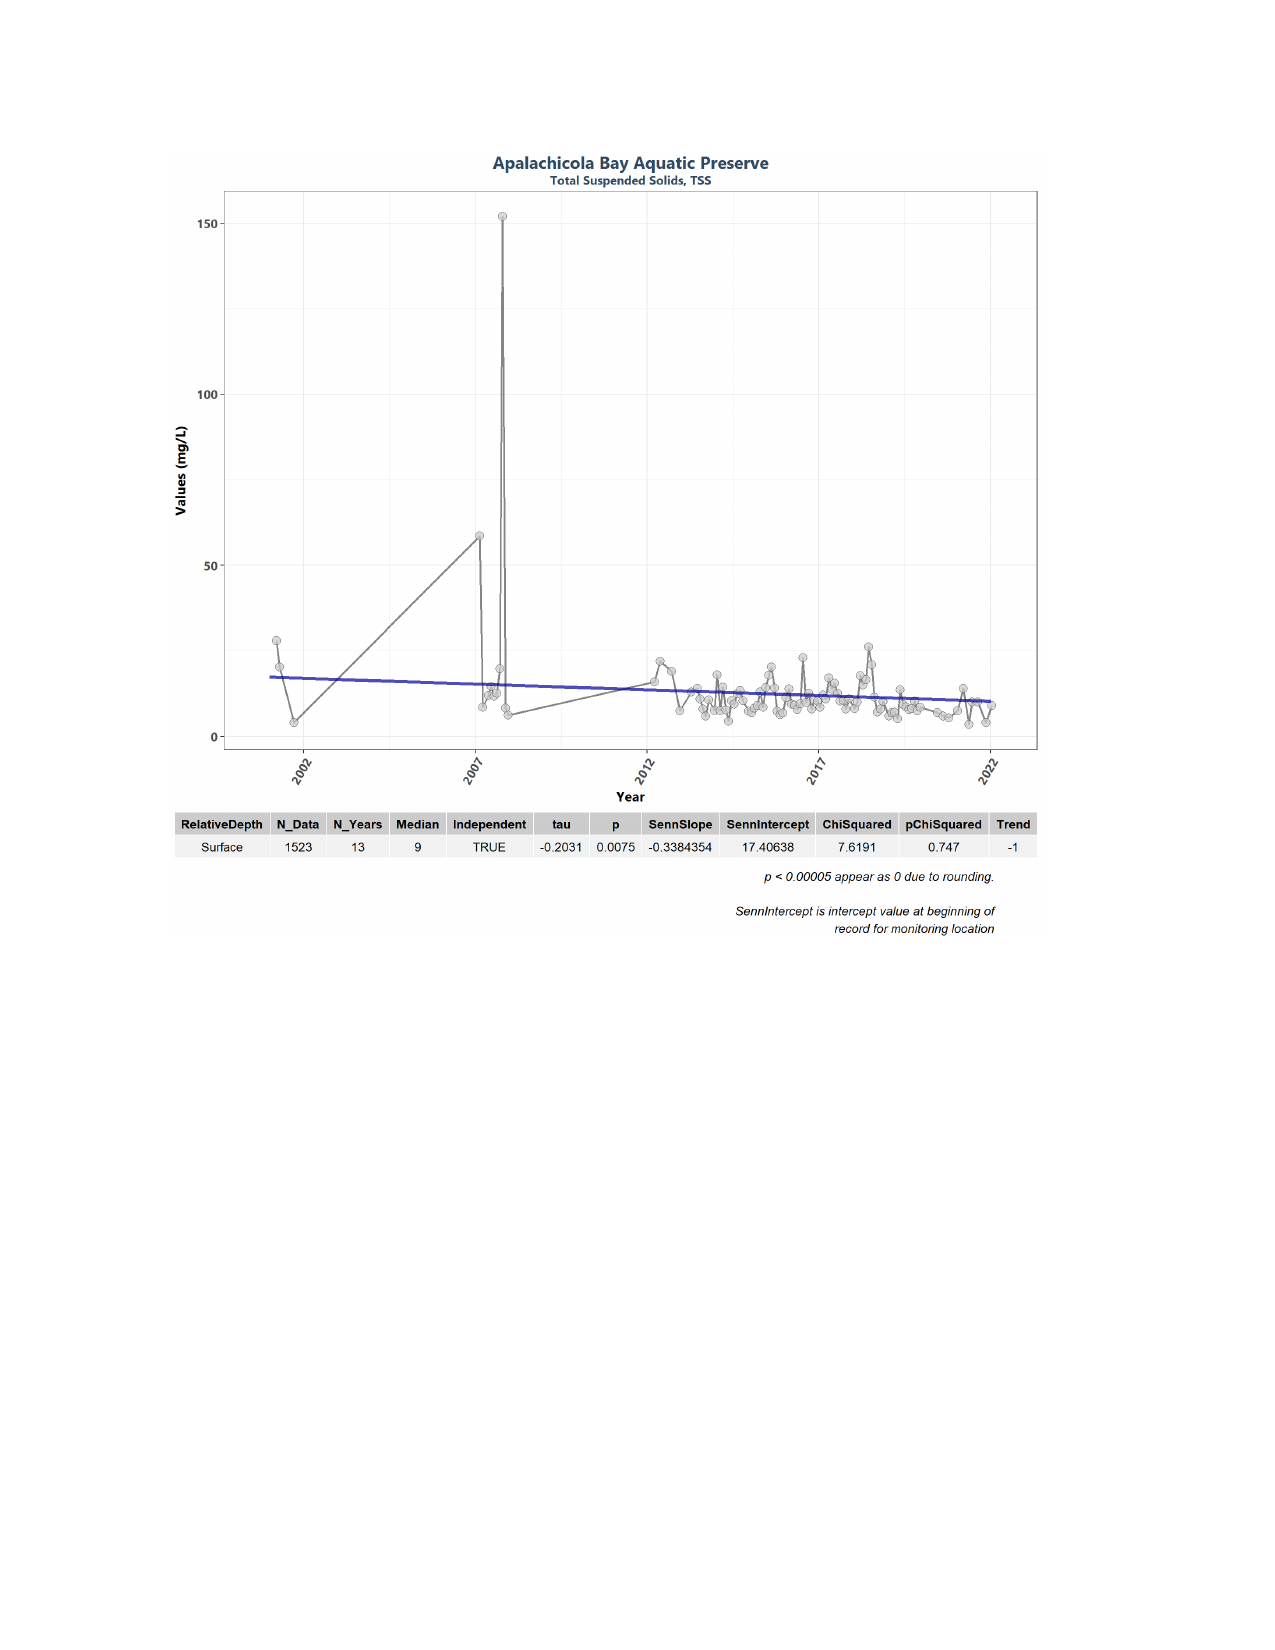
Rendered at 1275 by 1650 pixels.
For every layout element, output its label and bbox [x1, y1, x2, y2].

picture [168, 150, 1044, 938]
